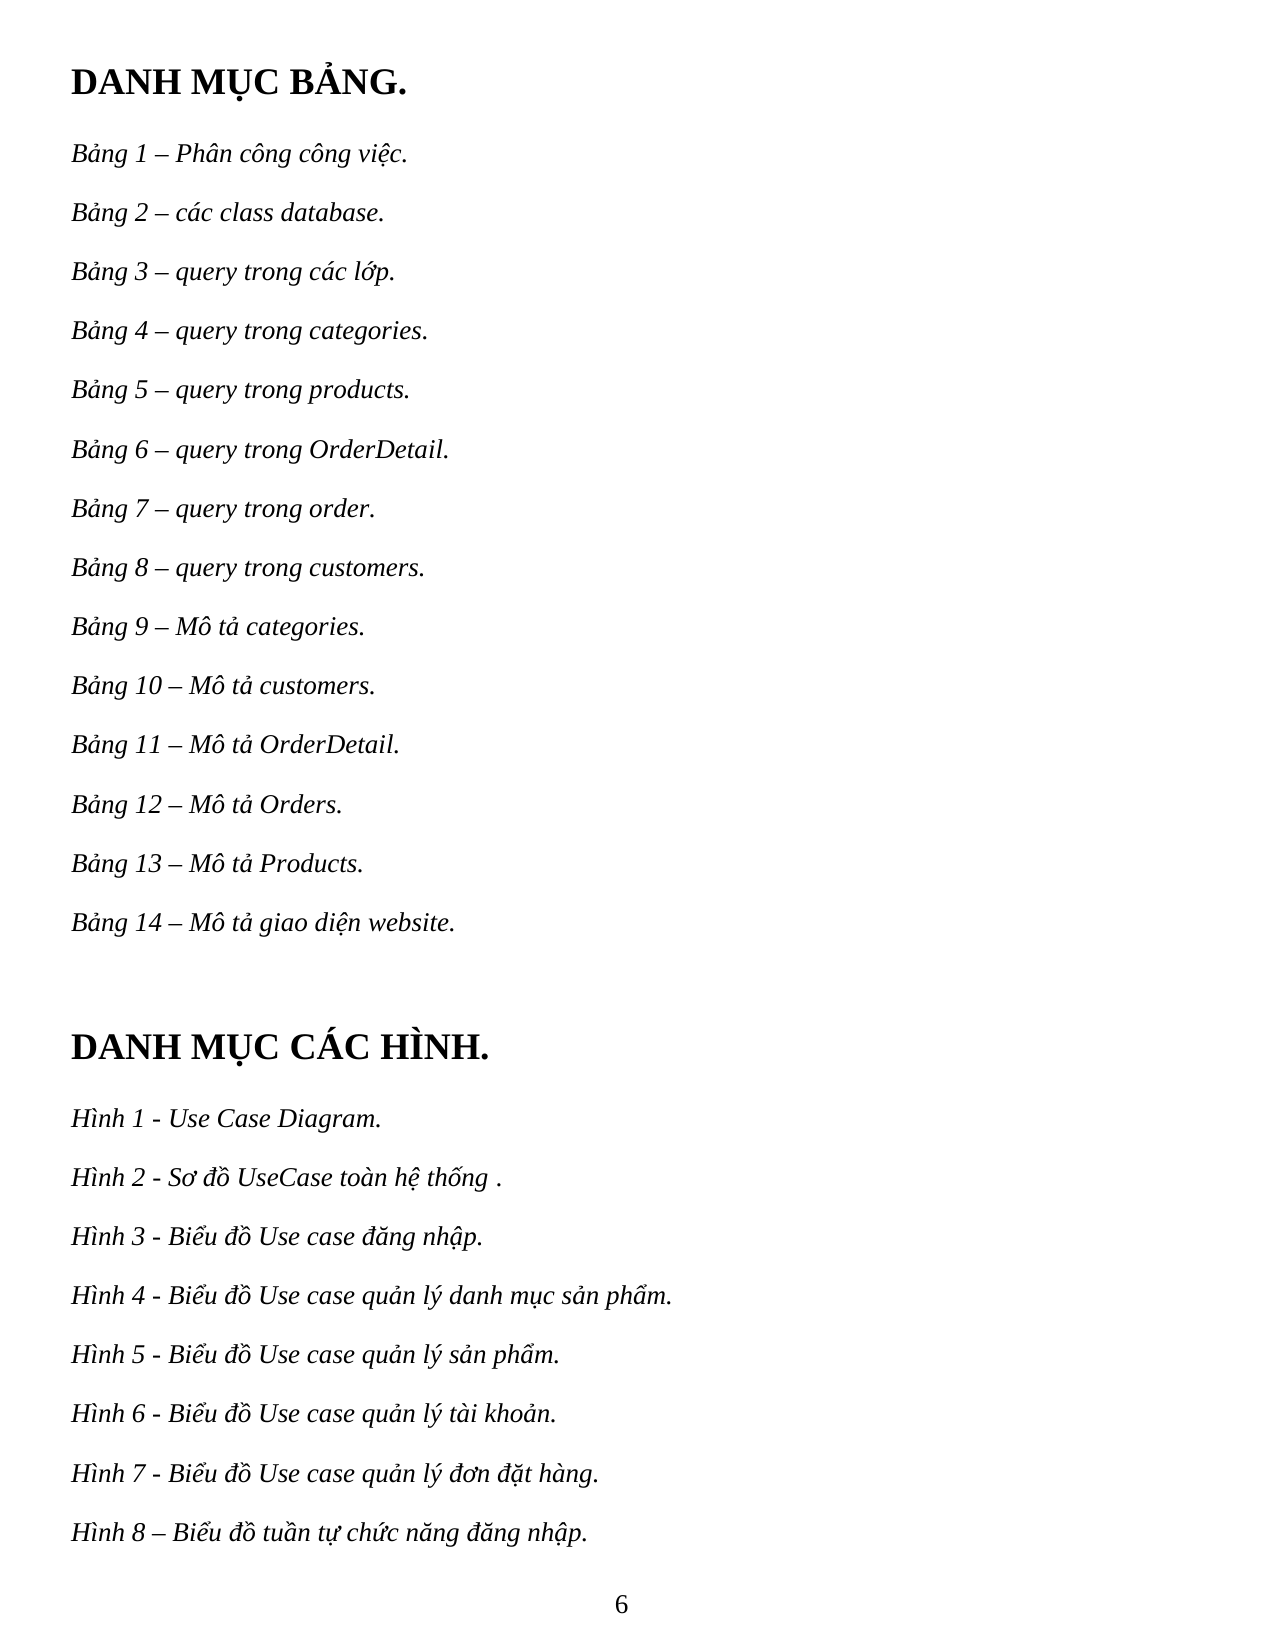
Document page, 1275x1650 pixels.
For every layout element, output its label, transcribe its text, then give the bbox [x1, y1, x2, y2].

text Bảng 1 – Phân công công việc. [71, 137, 1158, 168]
text Hình 5 - Biểu đồ Use case quản lý sản phẩm. [71, 1338, 1158, 1369]
text Hình 2 - Sơ đồ UseCase toàn hệ thống . [71, 1161, 1158, 1192]
text Hình 7 - Biểu đồ Use case quản lý đơn đặt hàng. [71, 1457, 1158, 1488]
text Bảng 10 – Mô tả customers. [71, 669, 1158, 701]
text Bảng 5 – query trong products. [71, 374, 1158, 405]
text Hình 6 - Biểu đồ Use case quản lý tài khoản. [71, 1397, 1158, 1429]
text Hình 8 – Biểu đồ tuần tự chức năng đăng nhập. [71, 1516, 1158, 1547]
text Bảng 7 – query trong order. [71, 492, 1158, 523]
text Bảng 13 – Mô tả Products. [71, 847, 1158, 878]
text Bảng 8 – query trong customers. [71, 551, 1158, 582]
text Bảng 6 – query trong OrderDetail. [71, 433, 1158, 464]
subtitle DANH MỤC CÁC HÌNH. [71, 1024, 1158, 1068]
text Bảng 3 – query trong các lớp. [71, 255, 1158, 286]
text Bảng 9 – Mô tả categories. [71, 610, 1158, 641]
text Hình 4 - Biểu đồ Use case quản lý danh mục sản phẩm. [71, 1279, 1158, 1310]
subtitle DANH MỤC BẢNG. [71, 60, 1158, 103]
text Bảng 11 – Mô tả OrderDetail. [71, 729, 1158, 760]
text Hình 3 - Biểu đồ Use case đăng nhập. [71, 1220, 1158, 1251]
text Bảng 14 – Mô tả giao diện website. [71, 906, 1158, 937]
text Bảng 12 – Mô tả Orders. [71, 788, 1158, 819]
text Bảng 4 – query trong categories. [71, 314, 1158, 346]
text Hình 1 - Use Case Diagram. [71, 1102, 1158, 1133]
text Bảng 2 – các class database. [71, 196, 1158, 227]
